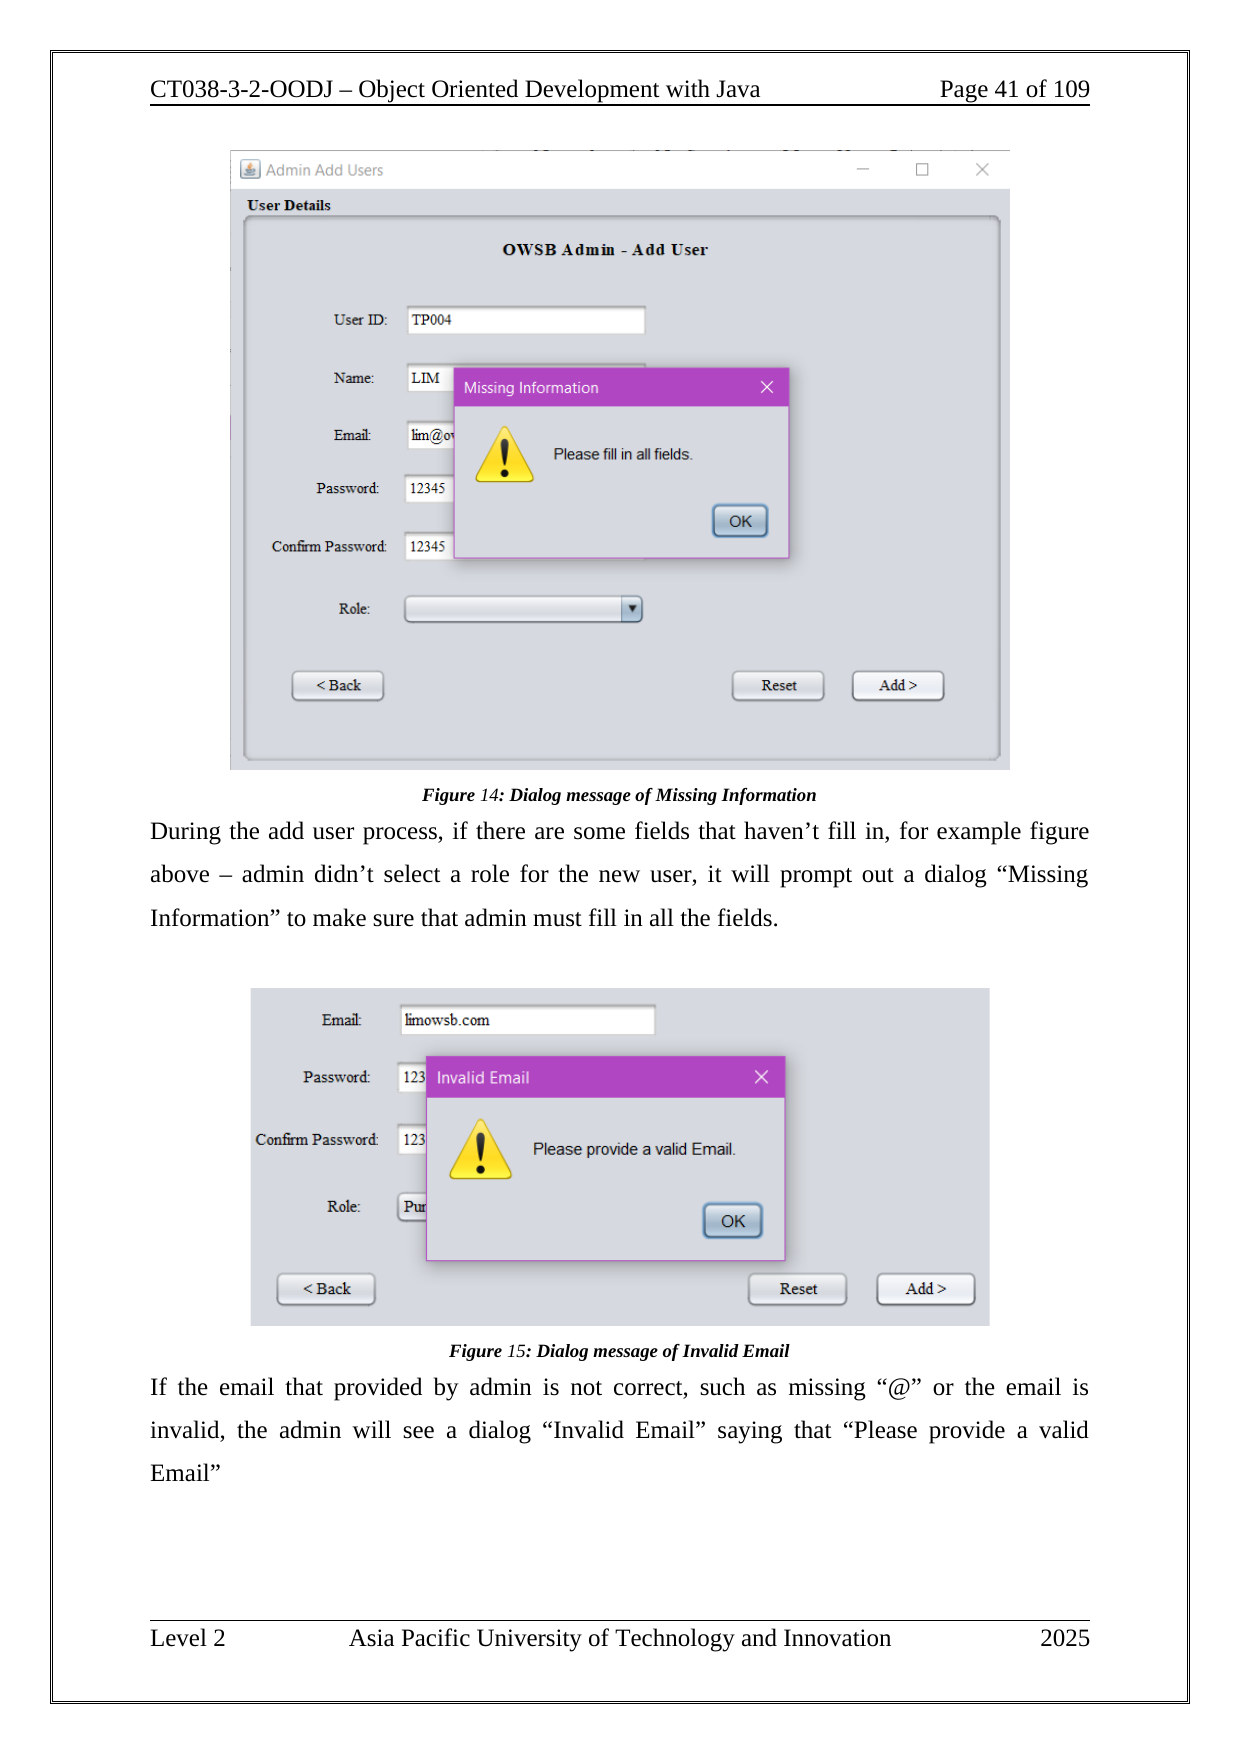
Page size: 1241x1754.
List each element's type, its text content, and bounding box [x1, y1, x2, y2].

text If the email that provided by admin is not correct, such as missing “@” or the email is invalid, the admin will see a dialog “Invalid Email” saying that “Please provide a valid Email” [150, 1372, 1090, 1487]
picture [230, 150, 1010, 770]
text During the add user process, if there are some fields that haven’t fill in, for example figure above – admin didn’t select a role for the new user, it will prompt out a dialog “Missing Information” to make sure that admin must fill in all the fields. [150, 816, 1090, 931]
picture [250, 988, 990, 1326]
text Figure 15: Dialog message of Invalid Email [150, 1339, 1090, 1361]
text Figure 14: Dialog message of Missing Information [150, 784, 1090, 806]
